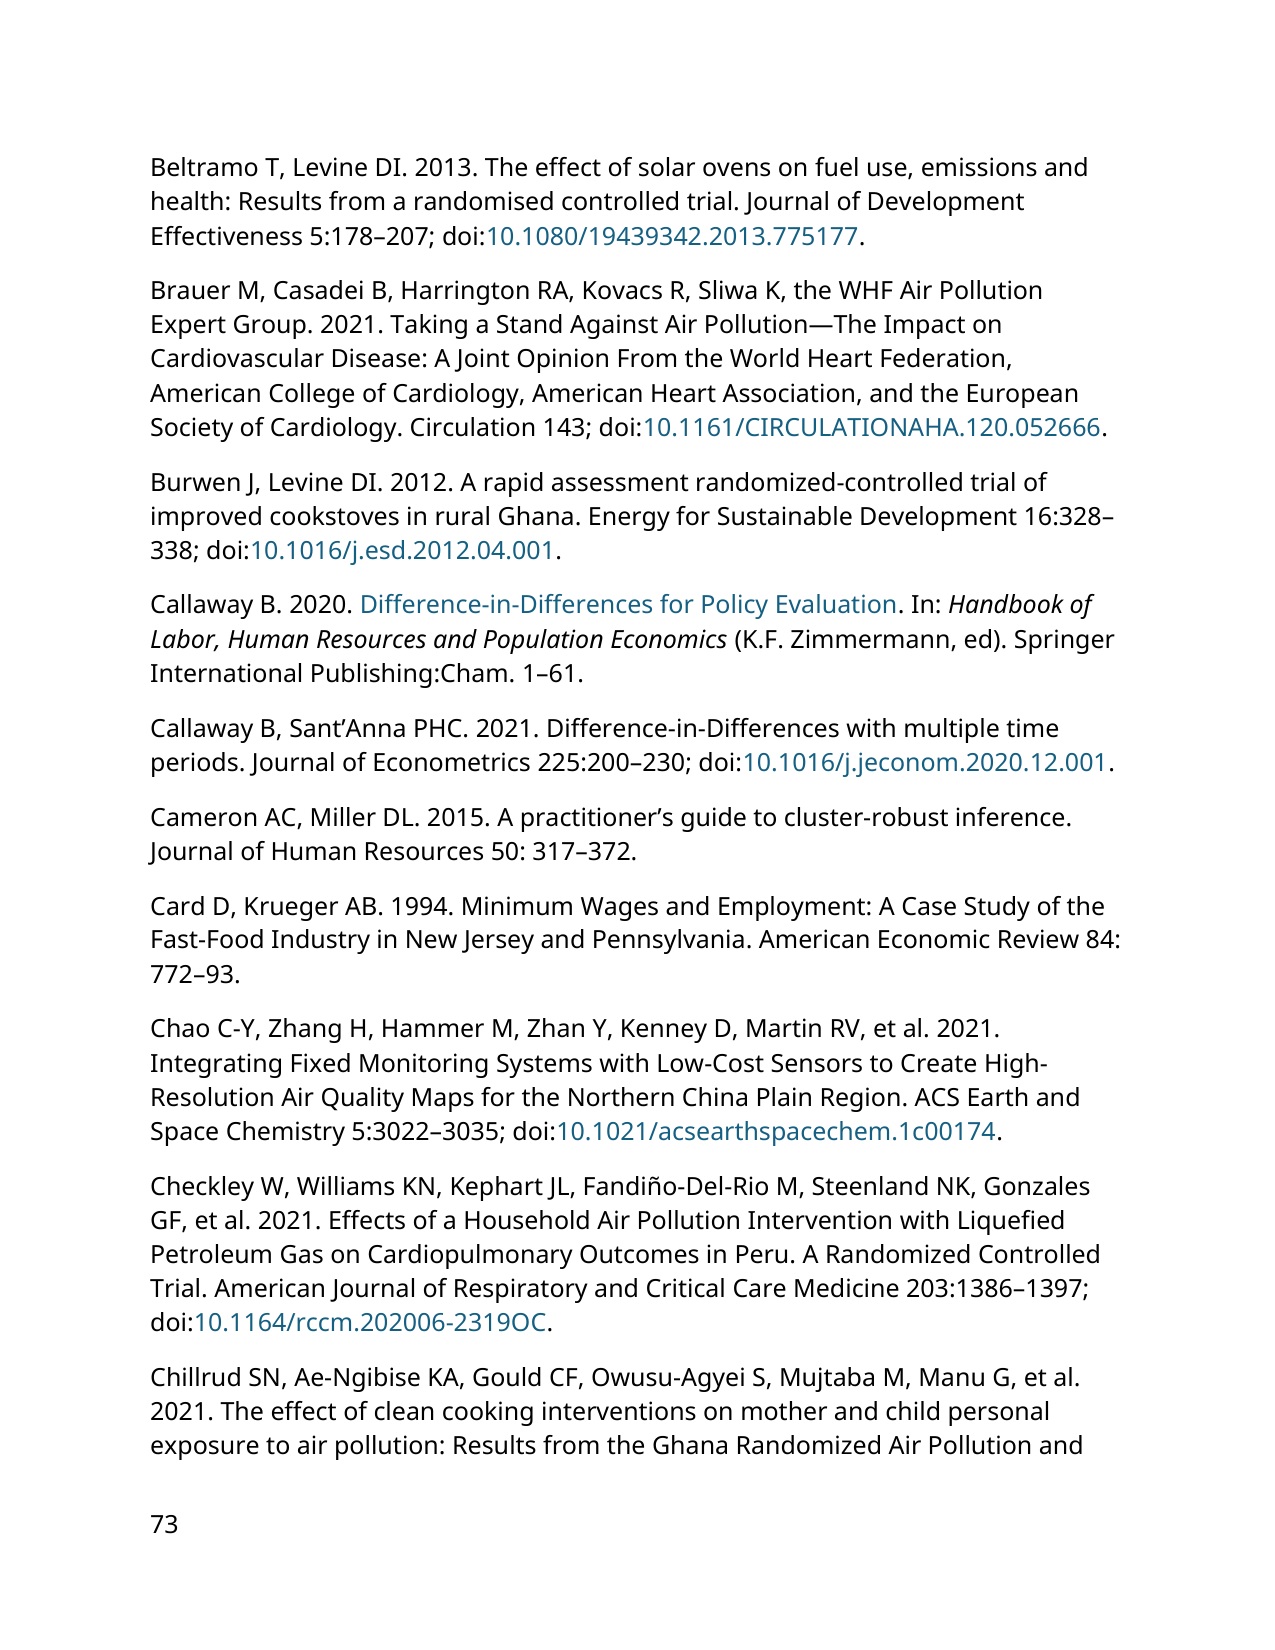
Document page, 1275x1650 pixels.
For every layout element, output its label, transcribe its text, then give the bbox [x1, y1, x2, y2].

text Burwen J, Levine DI. 2012. A rapid assessment randomized-controlled trial of improved cookstoves in rural Ghana. Energy for Sustainable Development 16:328–338; doi:10.1016/j.esd.2012.04.001. [150, 464, 1125, 566]
text Checkley W, Williams KN, Kephart JL, Fandiño-Del-Rio M, Steenland NK, Gonzales GF, et al. 2021. Effects of a Household Air Pollution Intervention with Liquefied Petroleum Gas on Cardiopulmonary Outcomes in Peru. A Randomized Controlled Trial. American Journal of Respiratory and Critical Care Medicine 203:1386–1397; doi:10.1164/rccm.202006-2319OC. [150, 1168, 1125, 1338]
text Card D, Krueger AB. 1994. Minimum Wages and Employment: A Case Study of the Fast-Food Industry in New Jersey and Pennsylvania. American Economic Review 84: 772–93. [150, 888, 1125, 990]
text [150, 1359, 1125, 1462]
text Callaway B, Sant’Anna PHC. 2021. Difference-in-Differences with multiple time periods. Journal of Econometrics 225:200–230; doi:10.1016/j.jeconom.2020.12.001. [150, 710, 1125, 778]
text Brauer M, Casadei B, Harrington RA, Kovacs R, Sliwa K, the WHF Air Pollution Expert Group. 2021. Taking a Stand Against Air Pollution—The Impact on Cardiovascular Disease: A Joint Opinion From the World Heart Federation, American College of Cardiology, American Heart Association, and the European Society of Cardiology. Circulation 143; doi:10.1161/CIRCULATIONAHA.120.052666. [150, 273, 1125, 443]
text Callaway B. 2020. Difference-in-Differences for Policy Evaluation. In: Handbook of Labor, Human Resources and Population Economics (K.F. Zimmermann, ed). Springer International Publishing:Cham. 1–61. [150, 587, 1125, 689]
text Chao C-Y, Zhang H, Hammer M, Zhan Y, Kenney D, Martin RV, et al. 2021. Integrating Fixed Monitoring Systems with Low-Cost Sensors to Create High-Resolution Air Quality Maps for the Northern China Plain Region. ACS Earth and Space Chemistry 5:3022–3035; doi:10.1021/acsearthspacechem.1c00174. [150, 1011, 1125, 1147]
text Beltramo T, Levine DI. 2013. The effect of solar ovens on fuel use, emissions and health: Results from a randomised controlled trial. Journal of Development Effectiveness 5:178–207; doi:10.1080/19439342.2013.775177. [150, 150, 1125, 252]
text Cameron AC, Miller DL. 2015. A practitioner’s guide to cluster-robust inference. Journal of Human Resources 50: 317–372. [150, 799, 1125, 867]
